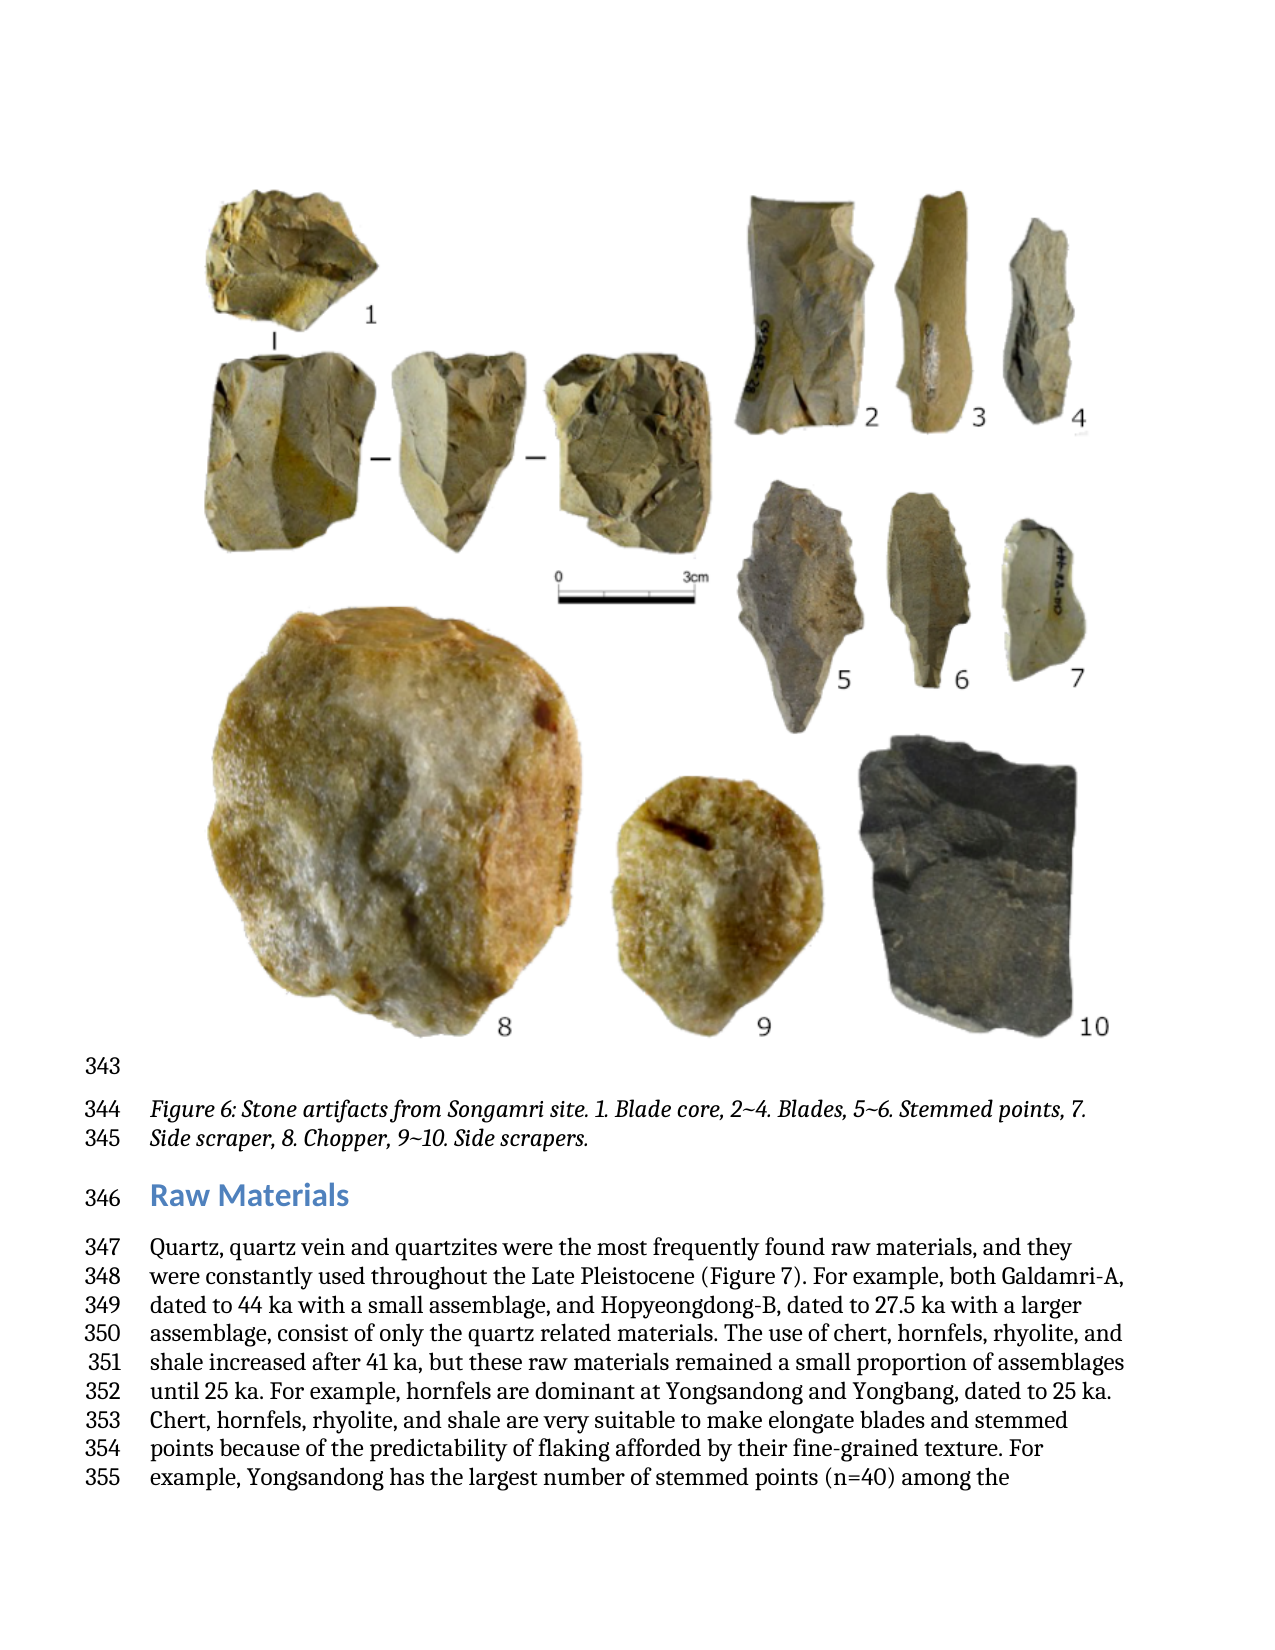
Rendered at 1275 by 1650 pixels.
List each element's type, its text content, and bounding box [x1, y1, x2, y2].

picture [168, 150, 1144, 1075]
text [150, 1233, 1125, 1492]
subtitle Raw Materials [150, 1173, 1125, 1214]
text Figure 6: Stone artifacts from Songamri site. 1. Blade core, 2~4. Blades, 5~6. Stemmed points, 7. Side scraper, 8. Chopper, 9~10. Side scrapers. [150, 1095, 1125, 1153]
